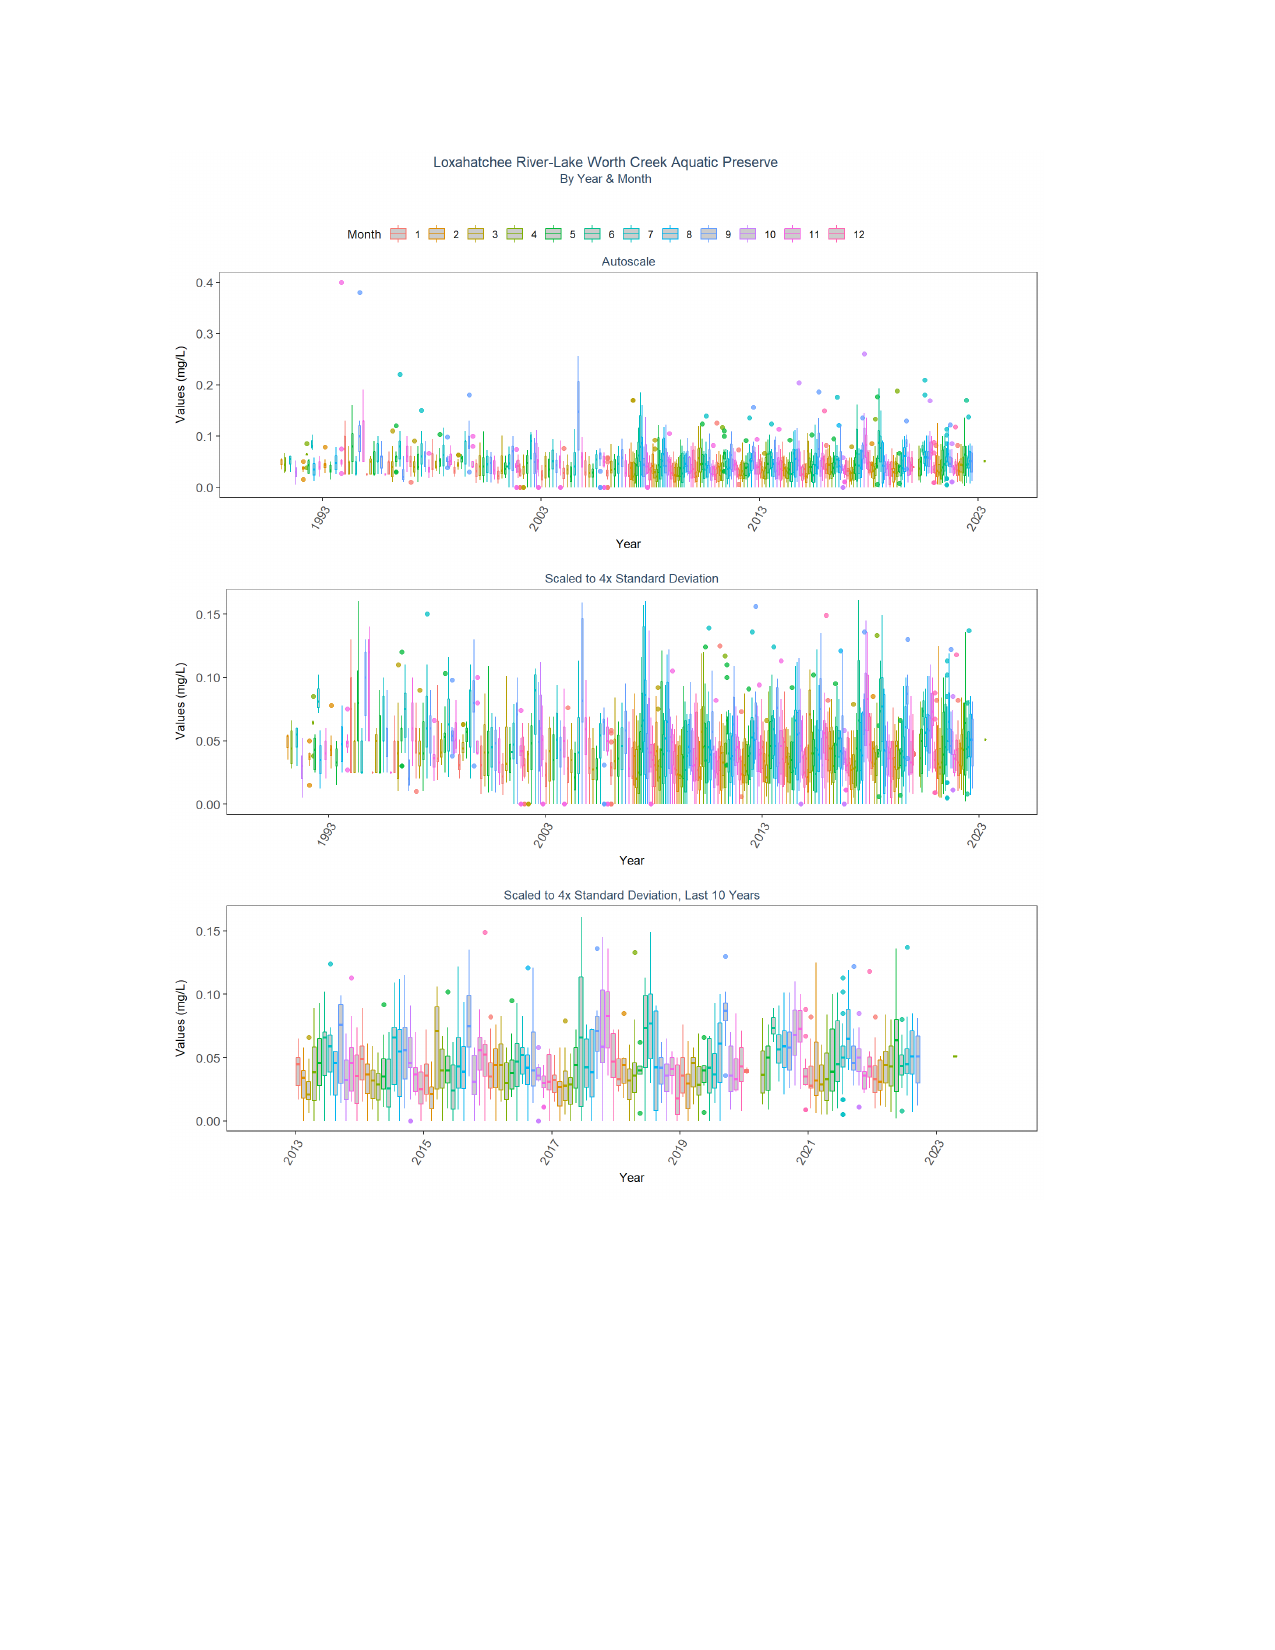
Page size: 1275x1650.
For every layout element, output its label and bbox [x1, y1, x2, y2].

picture [168, 150, 1044, 1200]
